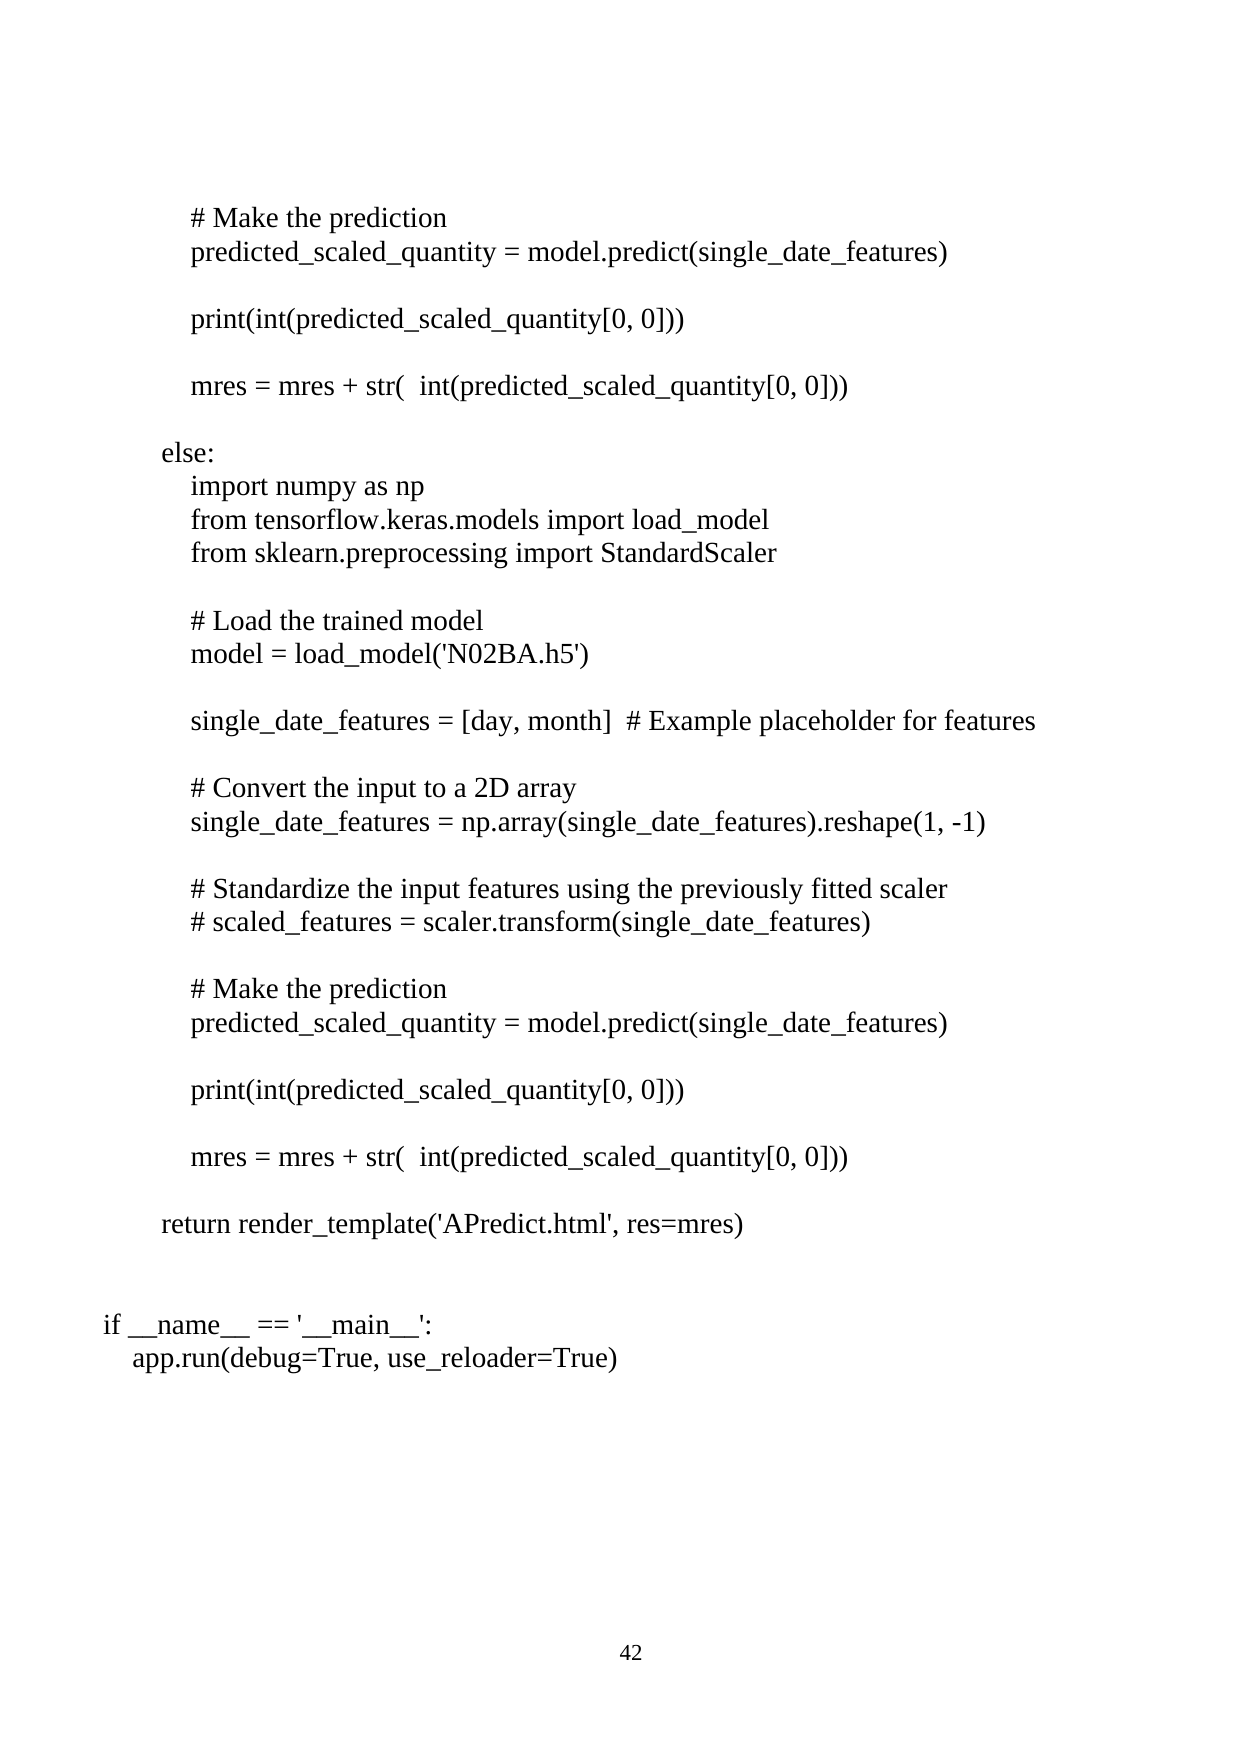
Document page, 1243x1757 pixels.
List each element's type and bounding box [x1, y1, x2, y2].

text [44, 167, 1218, 1374]
